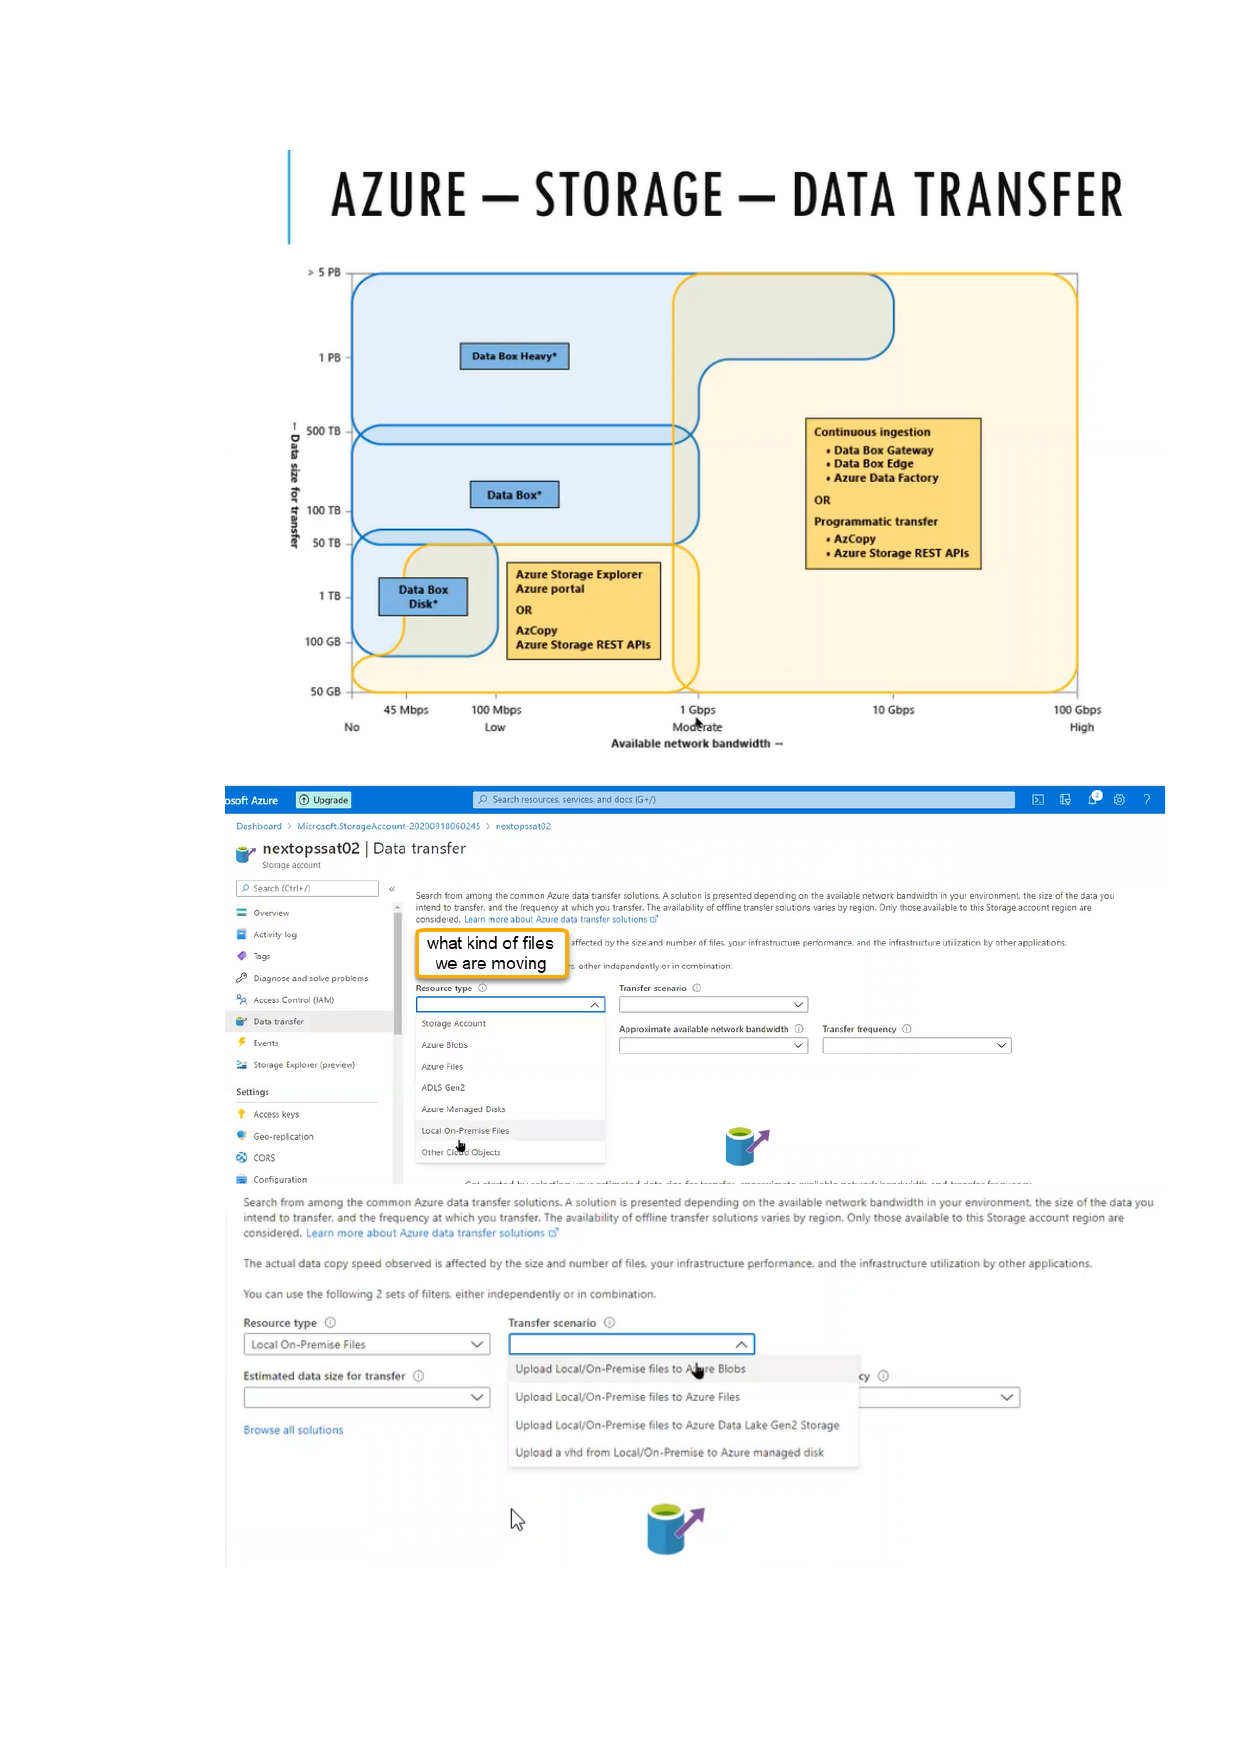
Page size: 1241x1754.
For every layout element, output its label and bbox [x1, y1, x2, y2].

picture [225, 1186, 1166, 1568]
picture [225, 150, 1166, 752]
picture [225, 784, 1166, 1184]
